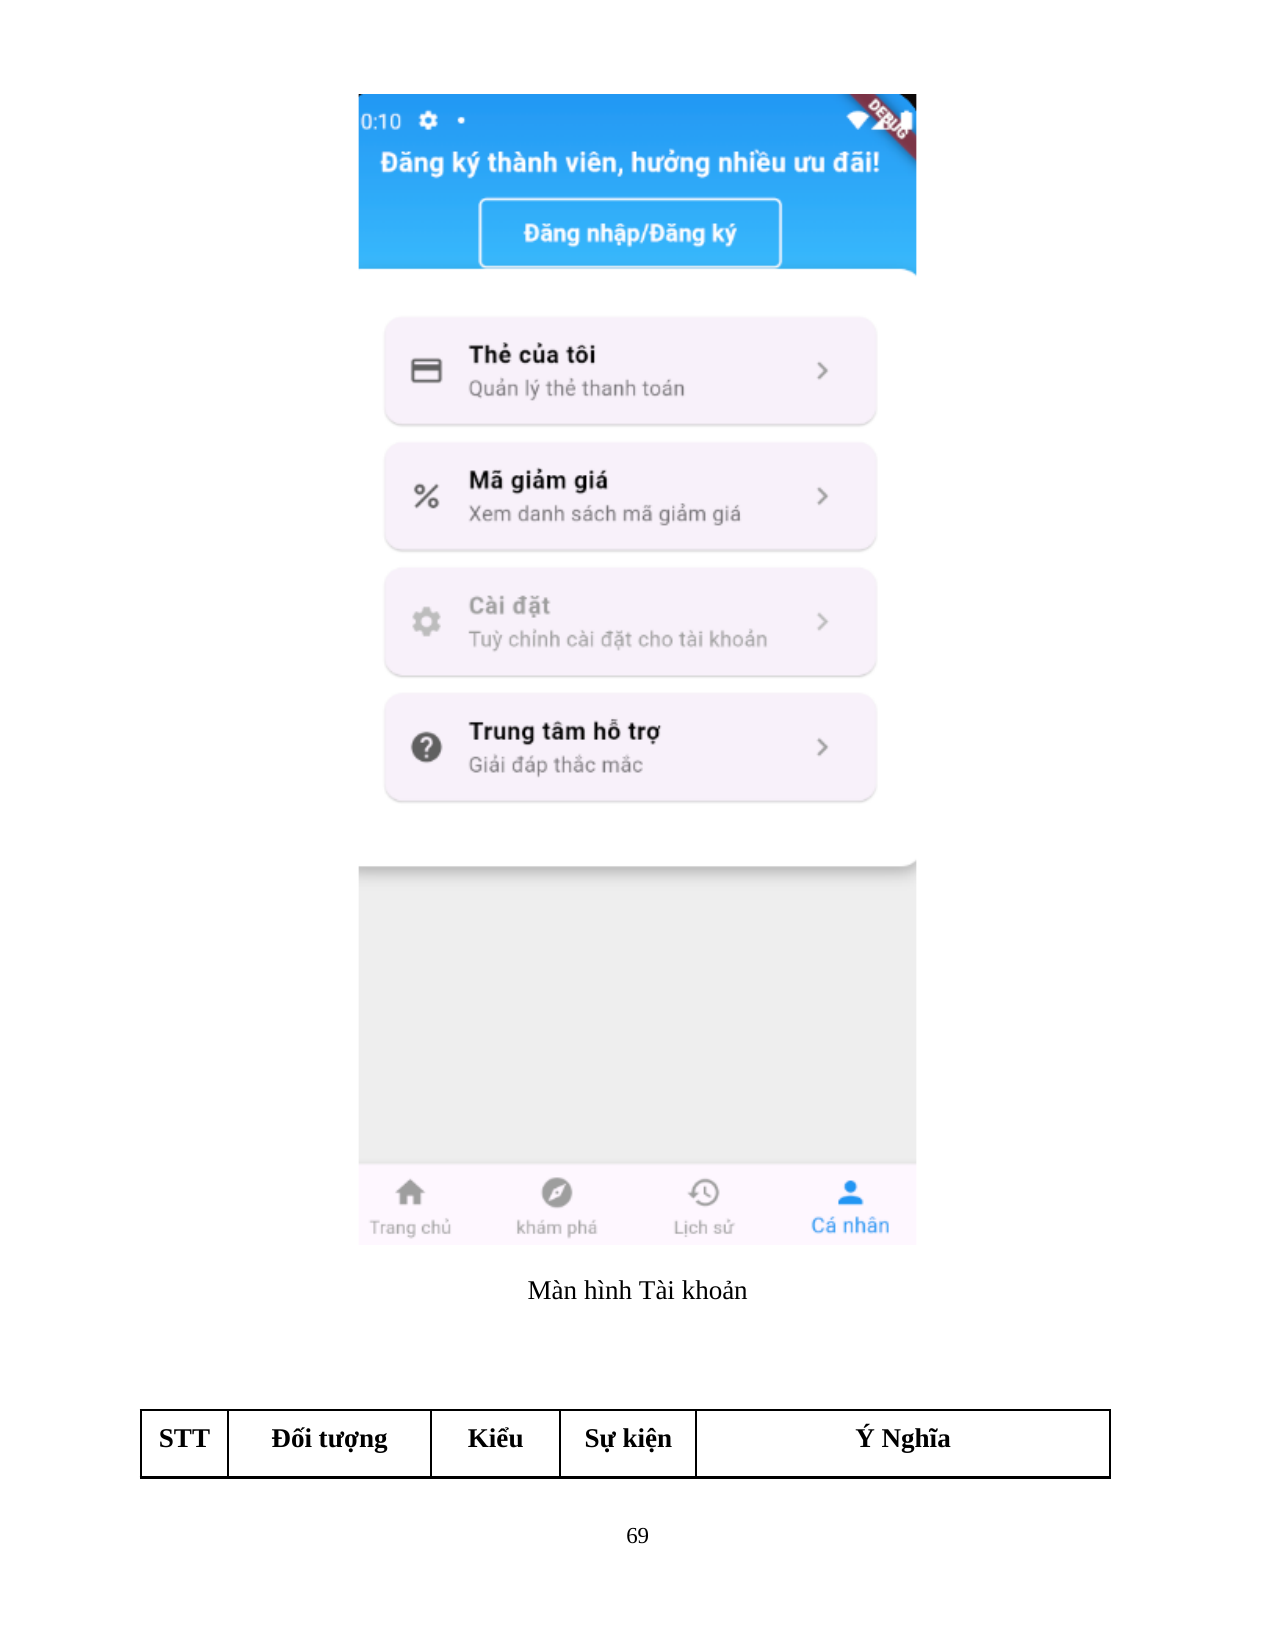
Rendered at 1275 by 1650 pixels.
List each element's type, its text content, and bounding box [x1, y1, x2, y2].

text Màn hình Tài khoản [150, 1274, 1125, 1305]
picture [358, 94, 917, 1245]
